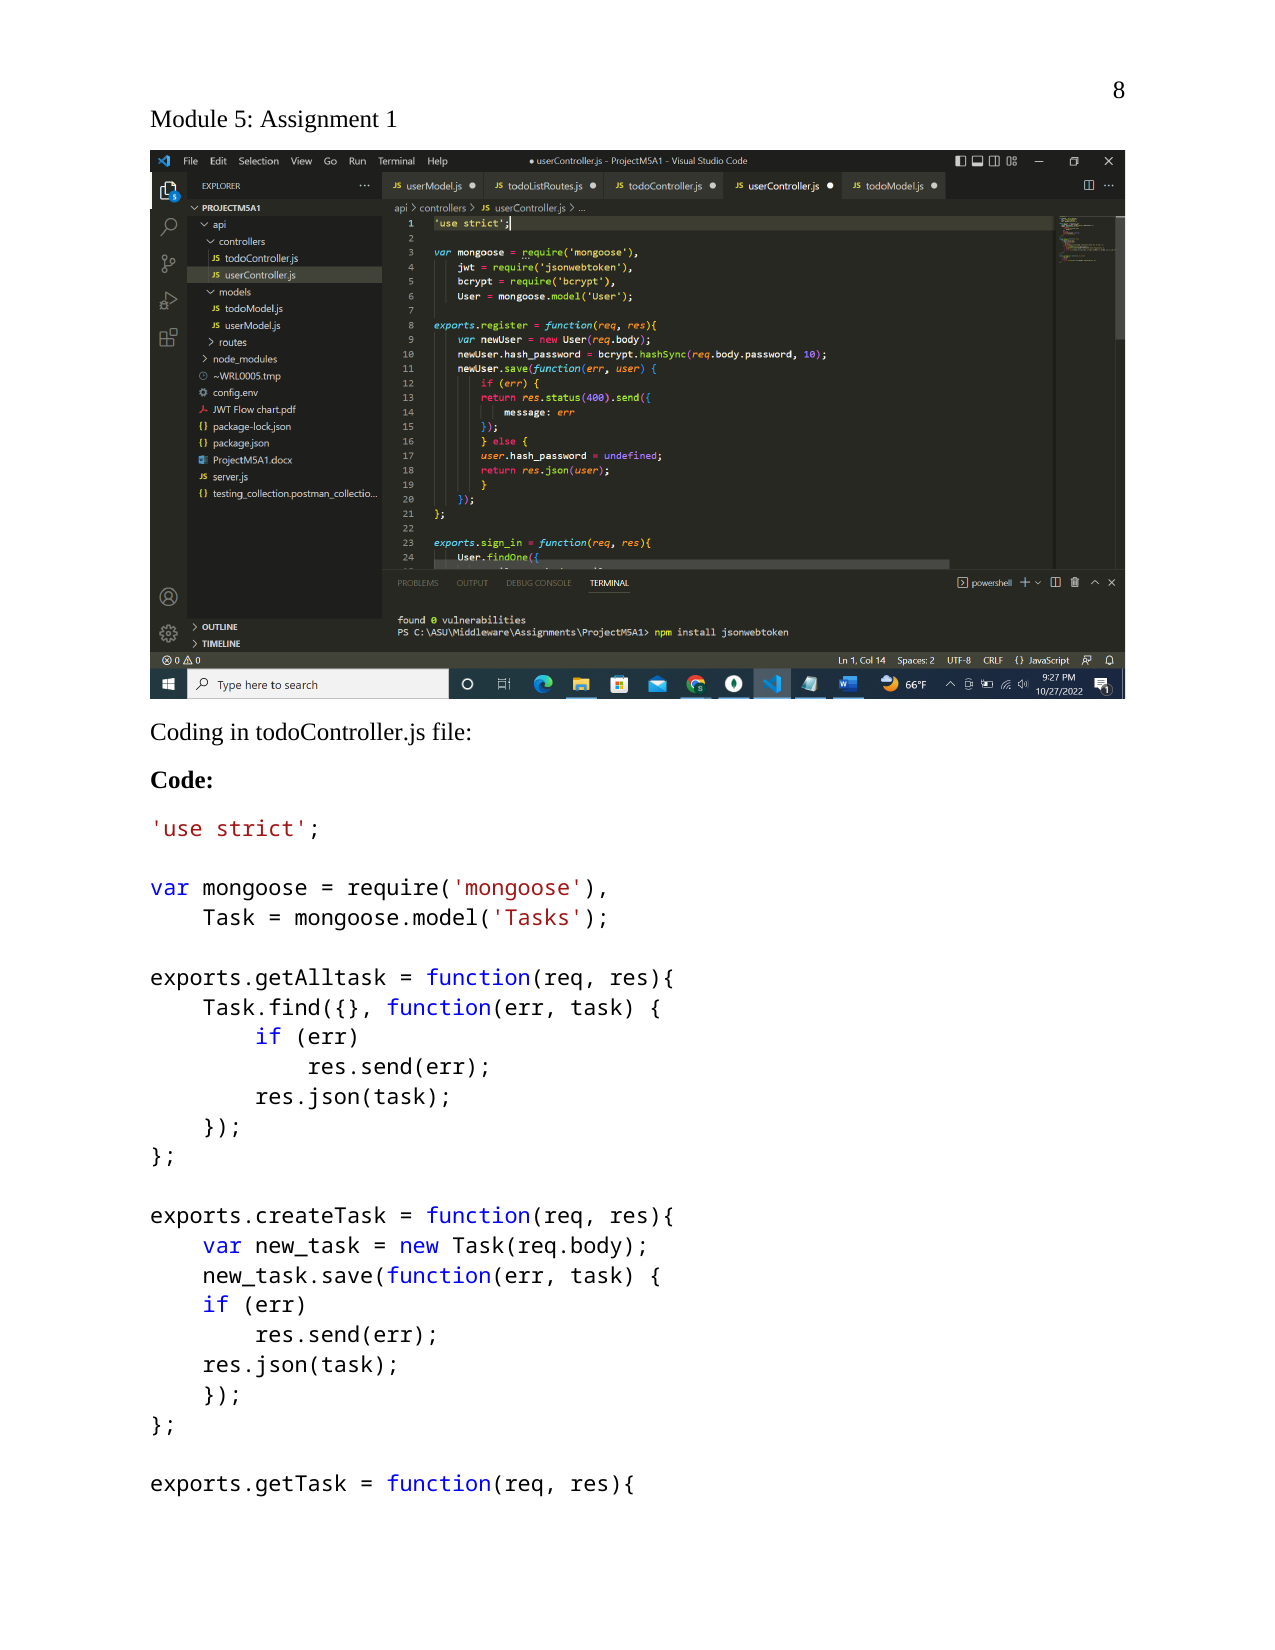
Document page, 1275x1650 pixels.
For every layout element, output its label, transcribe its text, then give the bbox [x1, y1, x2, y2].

text new_task.save(function(err, task) { [150, 1259, 1125, 1289]
text if (err) [150, 1289, 1125, 1319]
text exports.getAlltask = function(req, res){ [150, 962, 1125, 991]
text var new_task = new Task(req.body); [150, 1230, 1125, 1259]
text Code: [150, 765, 1125, 794]
text Task.find({}, function(err, task) { [150, 991, 1125, 1021]
text Task = mongoose.model('Tasks'); [150, 902, 1125, 932]
text if (err) [150, 1021, 1125, 1051]
text }); [150, 1379, 1125, 1408]
text var mongoose = require('mongoose'), [150, 872, 1125, 902]
text }); [150, 1111, 1125, 1140]
text res.json(task); [150, 1349, 1125, 1379]
text }; [150, 1140, 1125, 1170]
picture [150, 150, 1125, 699]
text 'use strict'; [150, 813, 1125, 842]
text res.send(err); [150, 1051, 1125, 1081]
text res.json(task); [150, 1081, 1125, 1111]
text exports.createTask = function(req, res){ [150, 1200, 1125, 1230]
text }; [150, 1408, 1125, 1438]
text exports.getTask = function(req, res){ [150, 1468, 1125, 1498]
text res.send(err); [150, 1319, 1125, 1349]
text Coding in todoController.js file: [150, 717, 1125, 746]
